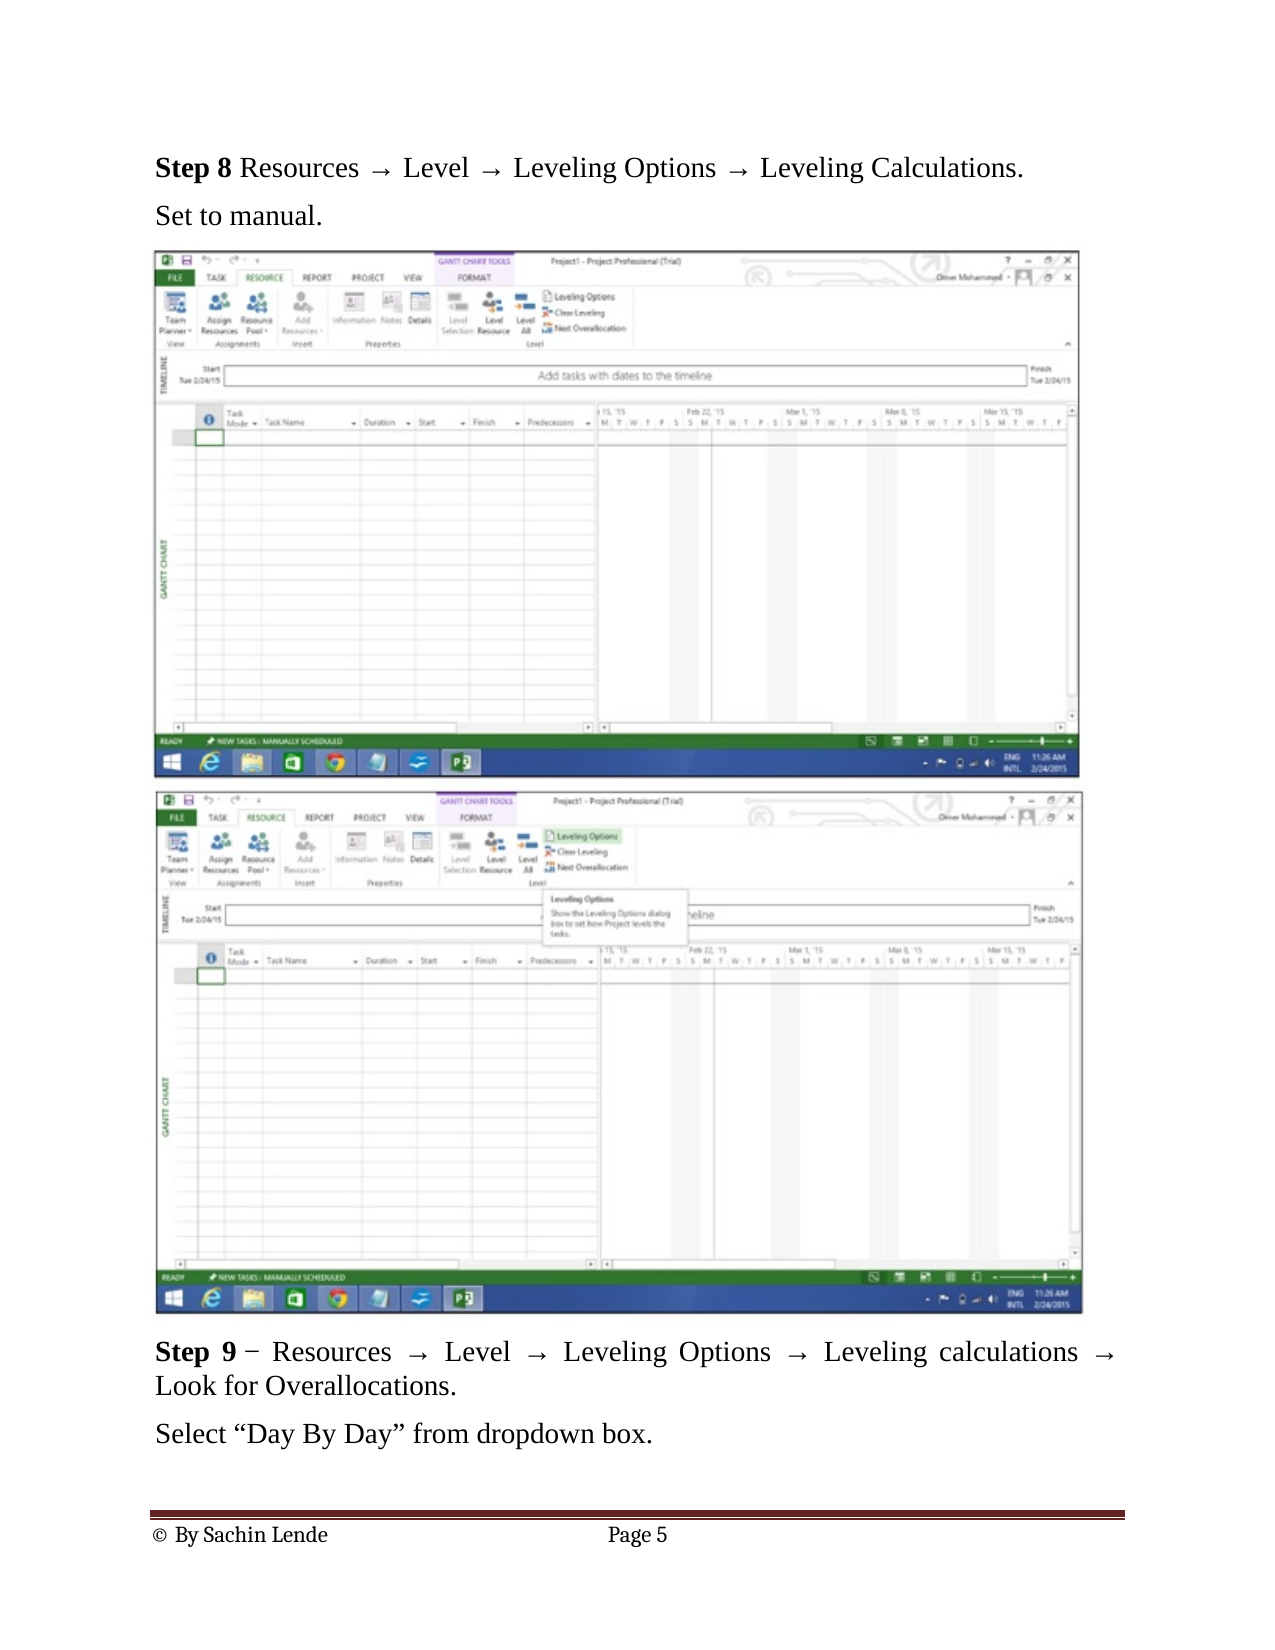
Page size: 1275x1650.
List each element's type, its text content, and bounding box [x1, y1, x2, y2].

picture [150, 247, 1088, 1322]
text Set to manual. [155, 198, 1120, 232]
text Step 8 Resources → Level → Leveling Options → Leveling Calculations. [155, 150, 1120, 183]
text Step 9 − Resources → Level → Leveling Options → Leveling calculations → Look for Overallocations. [155, 1334, 1120, 1402]
text Select “Day By Day” from dropdown box. [155, 1417, 1120, 1450]
